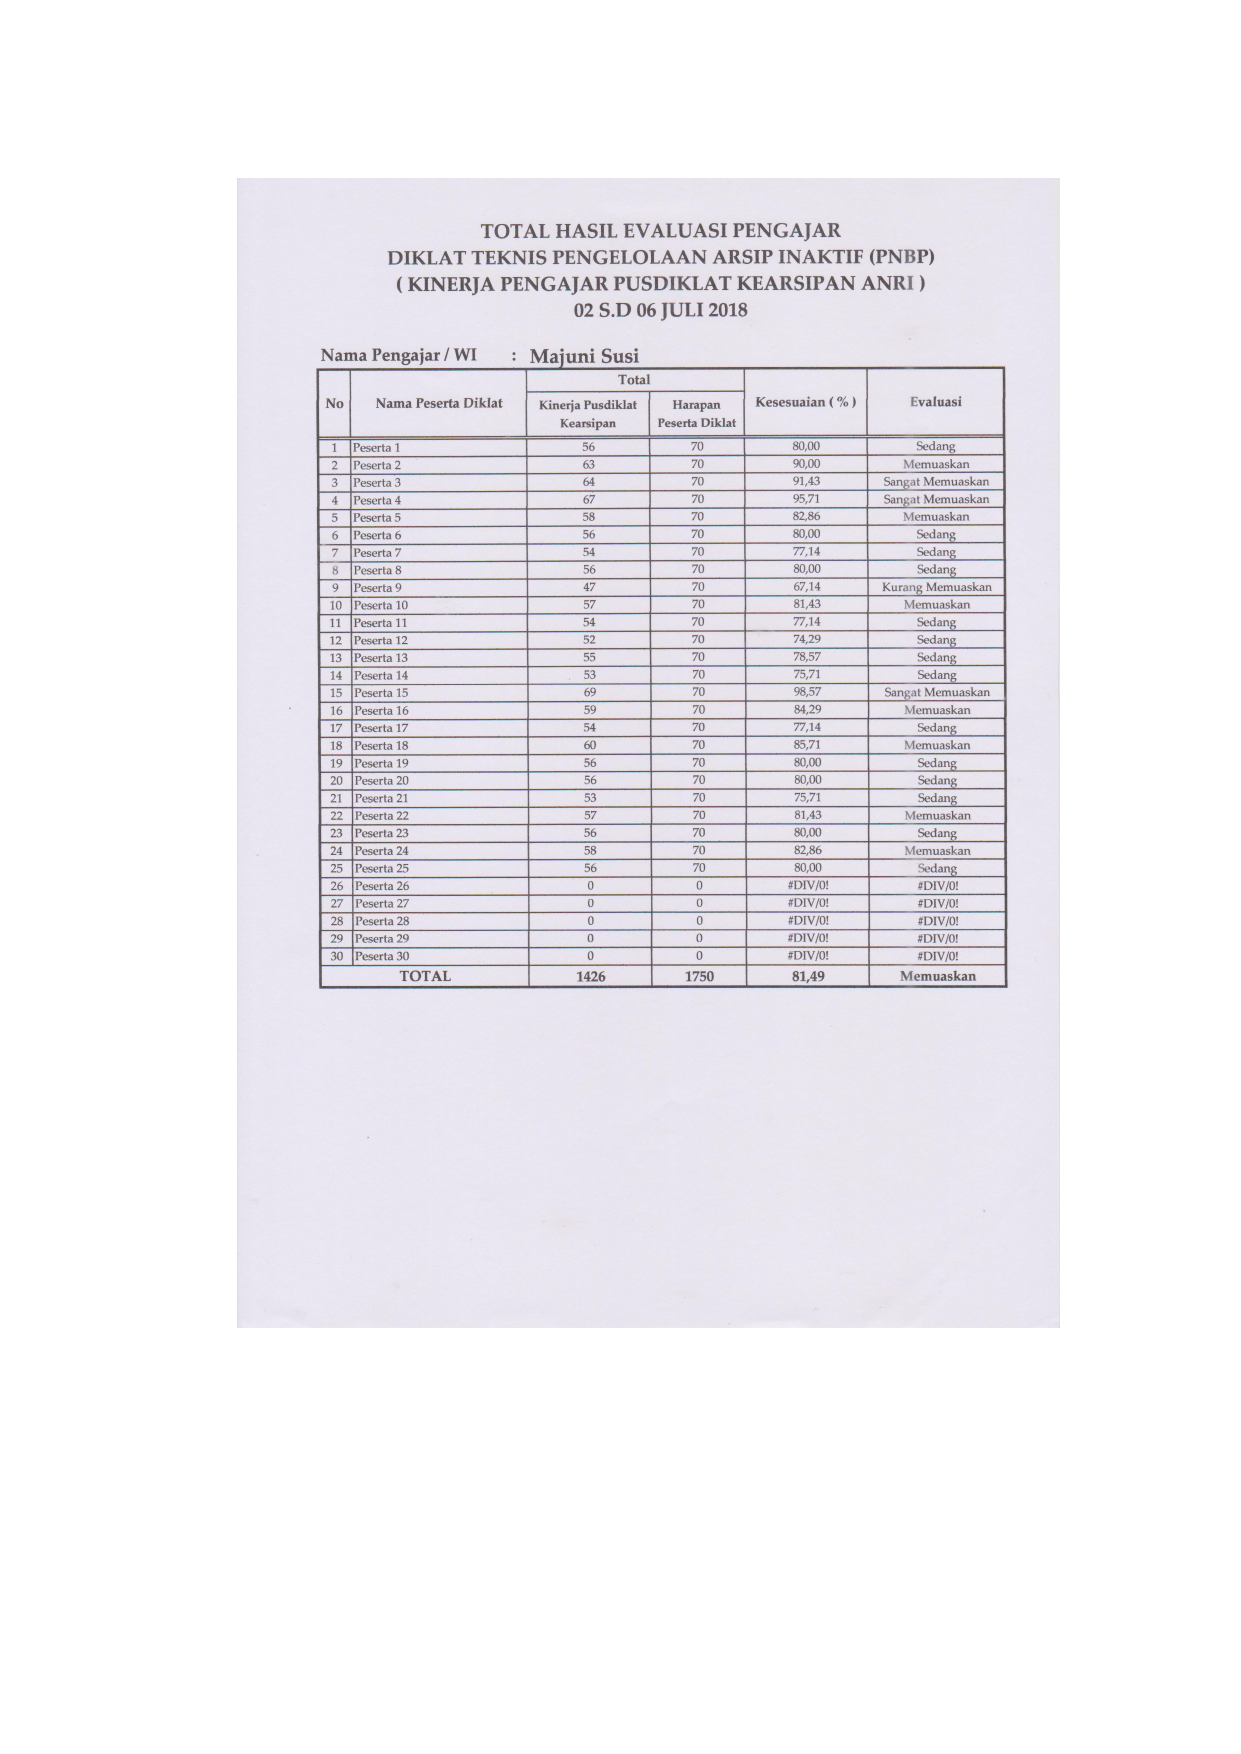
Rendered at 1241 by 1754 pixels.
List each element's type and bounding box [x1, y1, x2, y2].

picture [237, 178, 1060, 1328]
